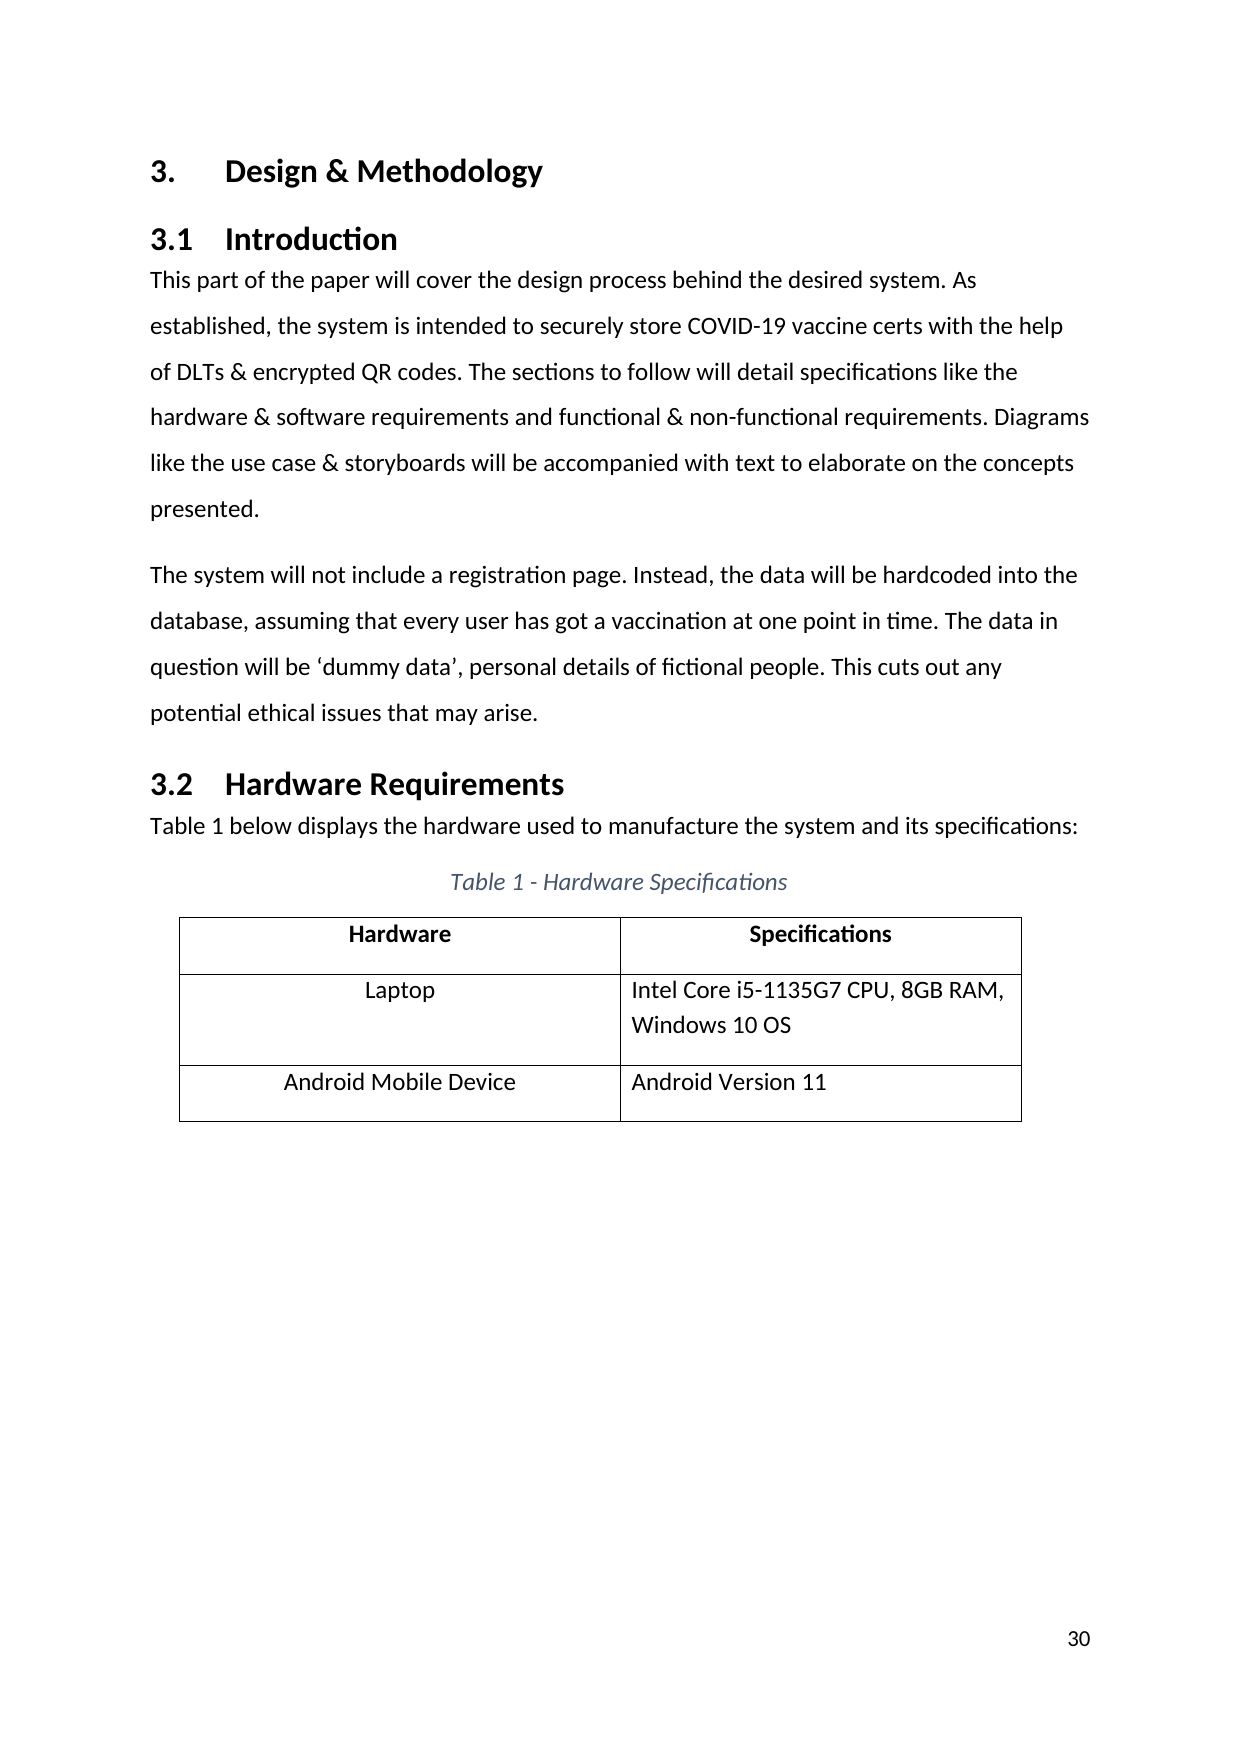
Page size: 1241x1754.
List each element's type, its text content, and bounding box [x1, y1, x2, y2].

table_cell Android Version 11 [621, 1066, 1021, 1121]
table_cell Android Mobile Device [180, 1066, 620, 1121]
subtitle 3. Design & Methodology [150, 150, 1090, 191]
text The system will not include a registration page. Instead, the data will be hardcoded into the database, assuming that every user has got a vaccination at one point in time. The data in question will be ‘dummy data’, personal details of fictional people. This cuts out any potential ethical issues that may arise. [150, 559, 1090, 727]
text Table 1 - Hardware Specifications [150, 866, 1090, 896]
subtitle 3.2 Hardware Requirements [150, 763, 1090, 804]
table_cell Laptop [180, 975, 620, 1065]
table_cell Intel Core i5-1135G7 CPU, 8GB RAM, Windows 10 OS [621, 975, 1021, 1065]
table_header Specifications [621, 918, 1021, 973]
text This part of the paper will cover the design process behind the desired system. As established, the system is intended to securely store COVID-19 vaccine certs with the help of DLTs & encrypted QR codes. The sections to follow will detail specifications like the hardware & software requirements and functional & non-functional requirements. Diagrams like the use case & storyboards will be accompanied with text to elaborate on the concepts presented. [150, 264, 1090, 523]
subtitle 3.1 Introduction [150, 218, 1090, 258]
table_header Hardware [180, 918, 620, 973]
text Table 1 below displays the hardware used to manufacture the system and its specifications: [150, 810, 1090, 841]
